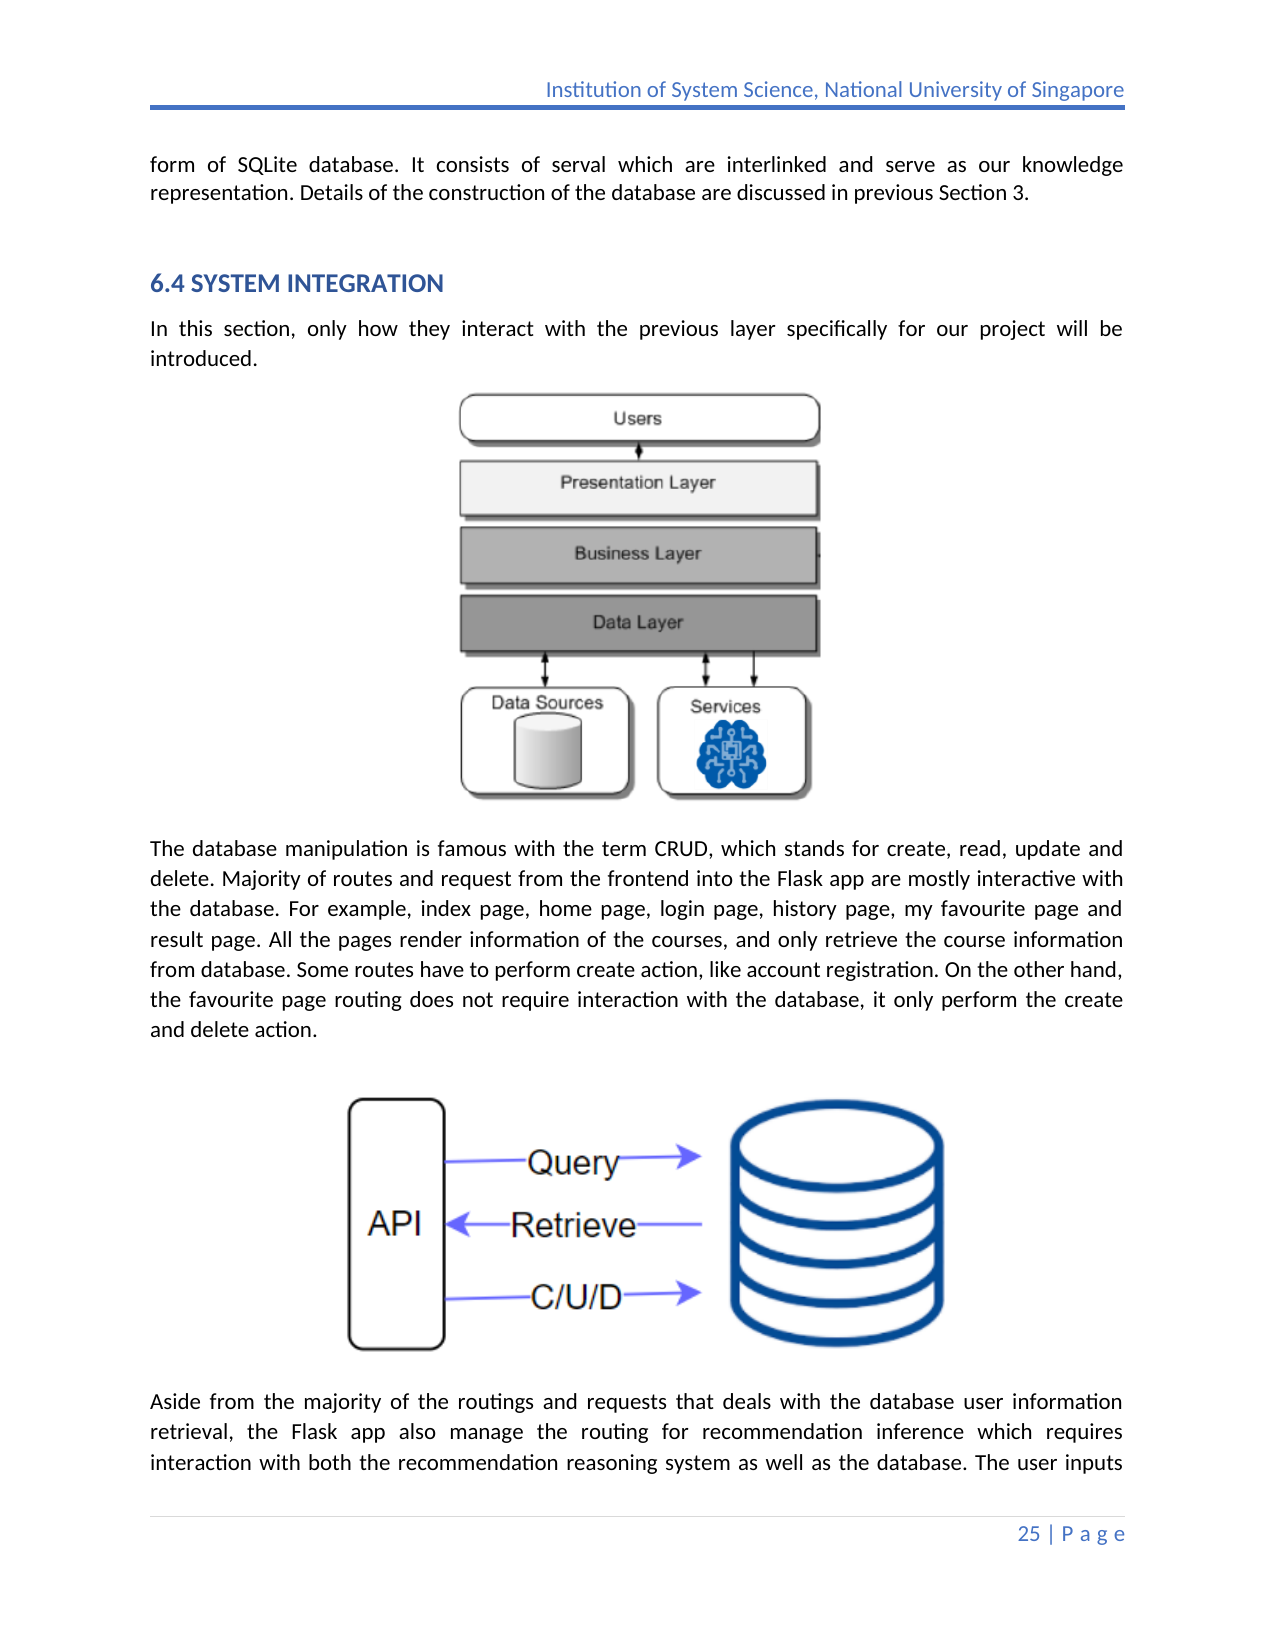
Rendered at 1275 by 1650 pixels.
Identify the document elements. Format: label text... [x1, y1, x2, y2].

subtitle 6.4 SYSTEM INTEGRATION [150, 266, 1125, 299]
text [150, 1387, 1125, 1476]
picture [452, 391, 823, 807]
picture [310, 1062, 965, 1369]
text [150, 150, 1125, 206]
text In this section, only how they interact with the previous layer specifically for our project will be introduced. [150, 314, 1125, 373]
text The database manipulation is famous with the term CRUD, which stands for create, read, update and delete. Majority of routes and request from the frontend into the Flask app are mostly interactive with the database. For example, index page, home page, login page, history page, my favourite page and result page. All the pages render information of the courses, and only retrieve the course information from database. Some routes have to perform create action, like account registration. On the other hand, the favourite page routing does not require interaction with the database, it only perform the create and delete action. [150, 834, 1125, 1043]
